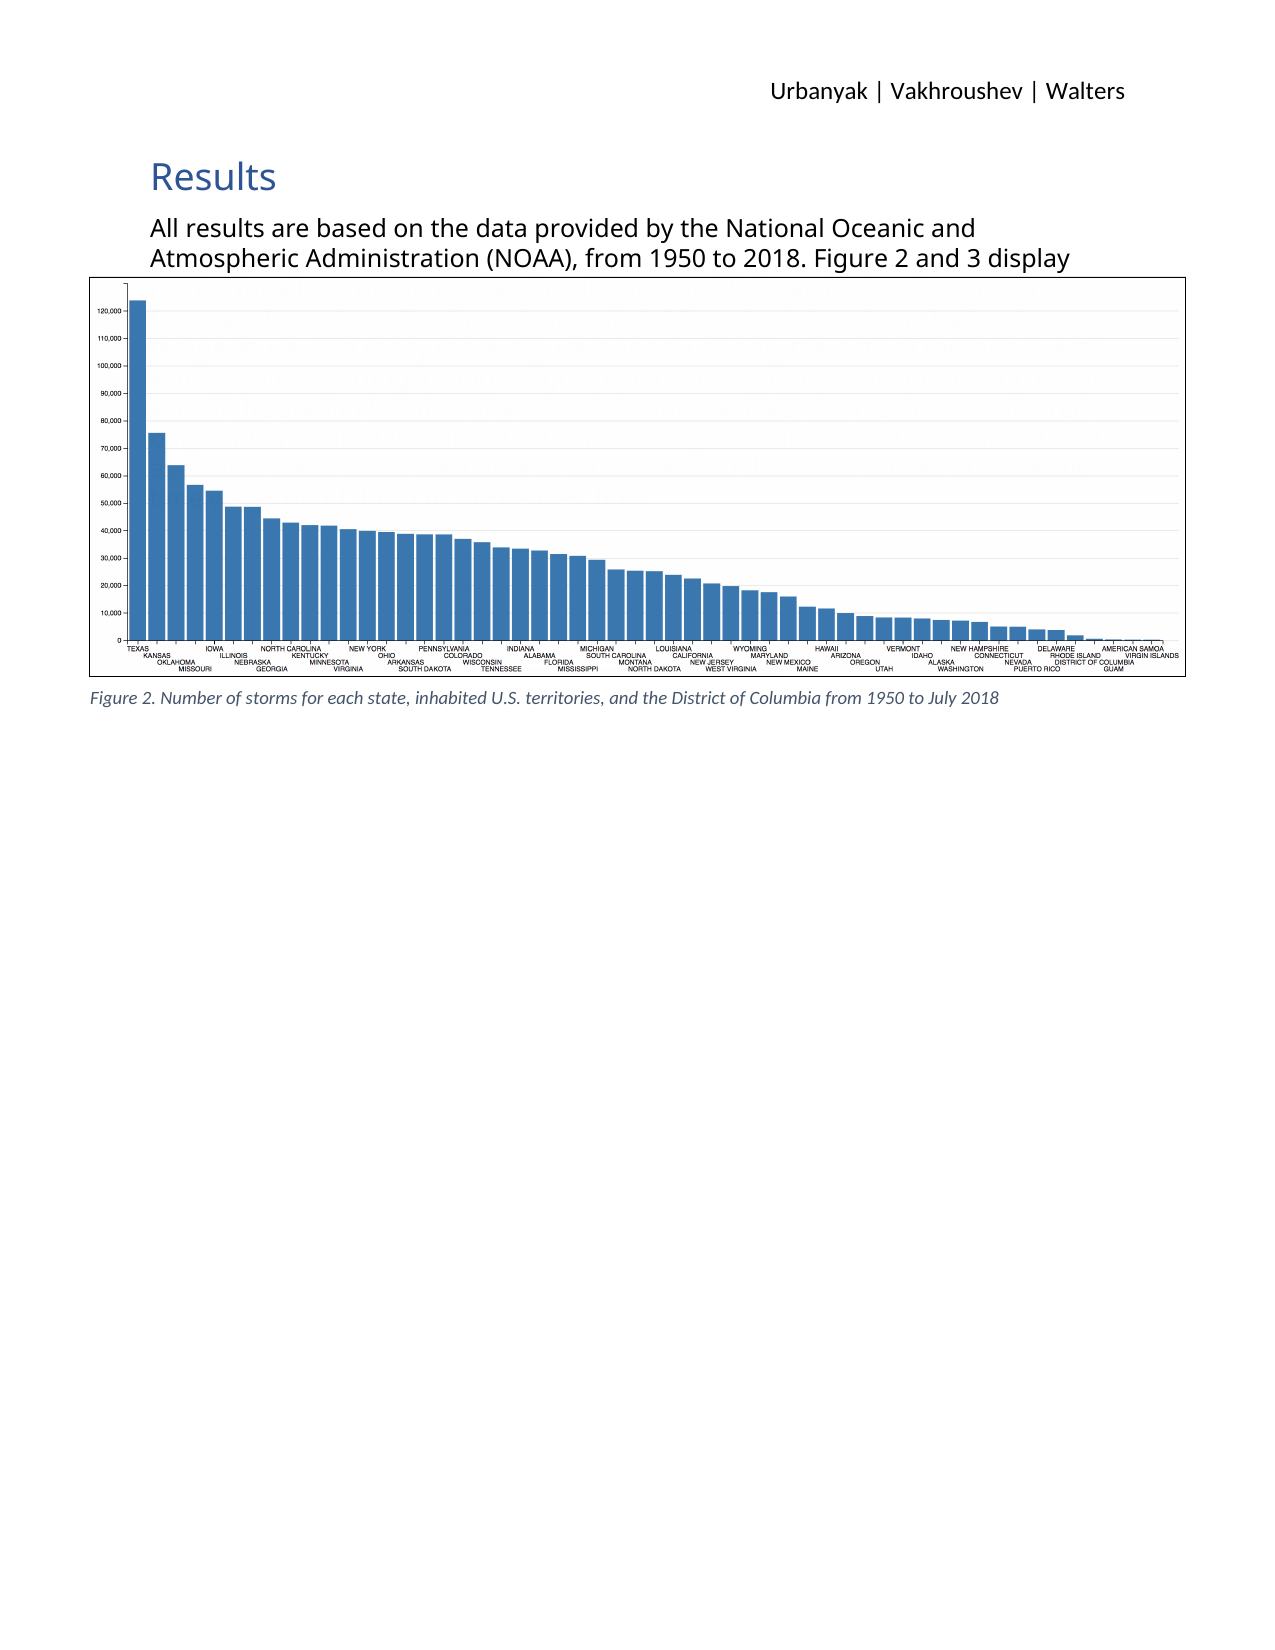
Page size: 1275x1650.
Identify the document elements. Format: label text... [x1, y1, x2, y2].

text All results are based on the data provided by the National Oceanic and Atmospheric Administration (NOAA), from 1950 to 2018. Figure 2 and 3 display results for all storm event types for all states and U.S. territories. Storm event types are tornadoes, flooding, strong wind, blizzard, winter storm, hail, extreme temperature, and many more. Figure 4 and 5 use only the data of tornado events with specified starting location. Figure 6 and 7 use only the data of tornado events even if the staring location of a tornado is not specified, the results were filtered to only contain valid states and U.S. territories. Figure 8 and 9 use the same data set as figures 6 and 7, the start time of tornadoes and damaged caused at a specific time were round down to the nearest hour. [150, 213, 1125, 276]
subtitle Results [150, 150, 1125, 201]
picture [90, 278, 1185, 676]
